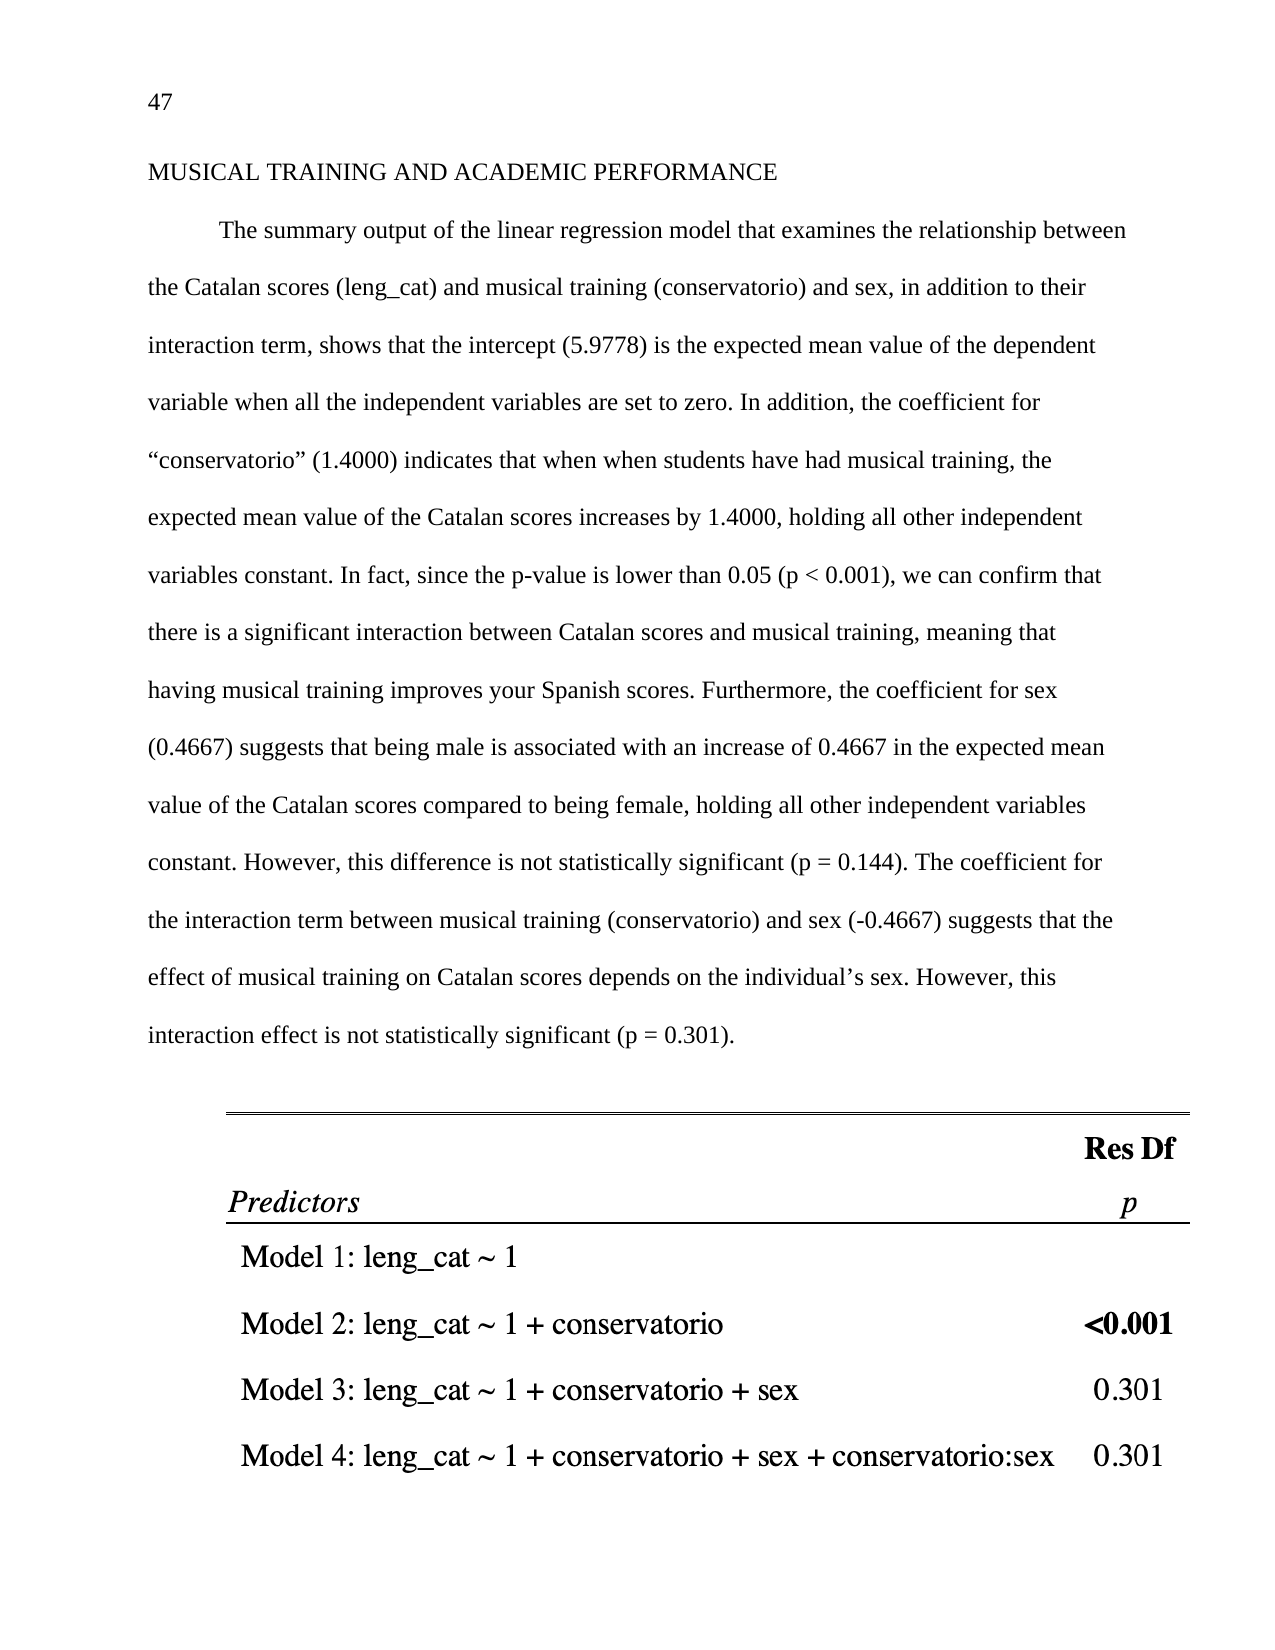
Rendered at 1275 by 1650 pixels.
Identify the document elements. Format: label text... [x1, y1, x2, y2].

picture [218, 1102, 1198, 1492]
text The summary output of the linear regression model that examines the relationship between the Catalan scores (leng_cat) and musical training (conservatorio) and sex, in addition to their interaction term, shows that the intercept (5.9778) is the expected mean value of the dependent variable when all the independent variables are set to zero. In addition, the coefficient for “conservatorio” (1.4000) indicates that when when students have had musical training, the expected mean value of the Catalan scores increases by 1.4000, holding all other independent variables constant. In fact, since the p-value is lower than 0.05 (p < 0.001), we can confirm that there is a significant interaction between Catalan scores and musical training, meaning that having musical training improves your Spanish scores. Furthermore, the coefficient for sex (0.4667) suggests that being male is associated with an increase of 0.4667 in the expected mean value of the Catalan scores compared to being female, holding all other independent variables constant. However, this difference is not statistically significant (p = 0.144). The coefficient for the interaction term between musical training (conservatorio) and sex (-0.4667) suggests that the effect of musical training on Catalan scores depends on the individual’s sex. However, this interaction effect is not statistically significant (p = 0.301). [148, 215, 1127, 1049]
